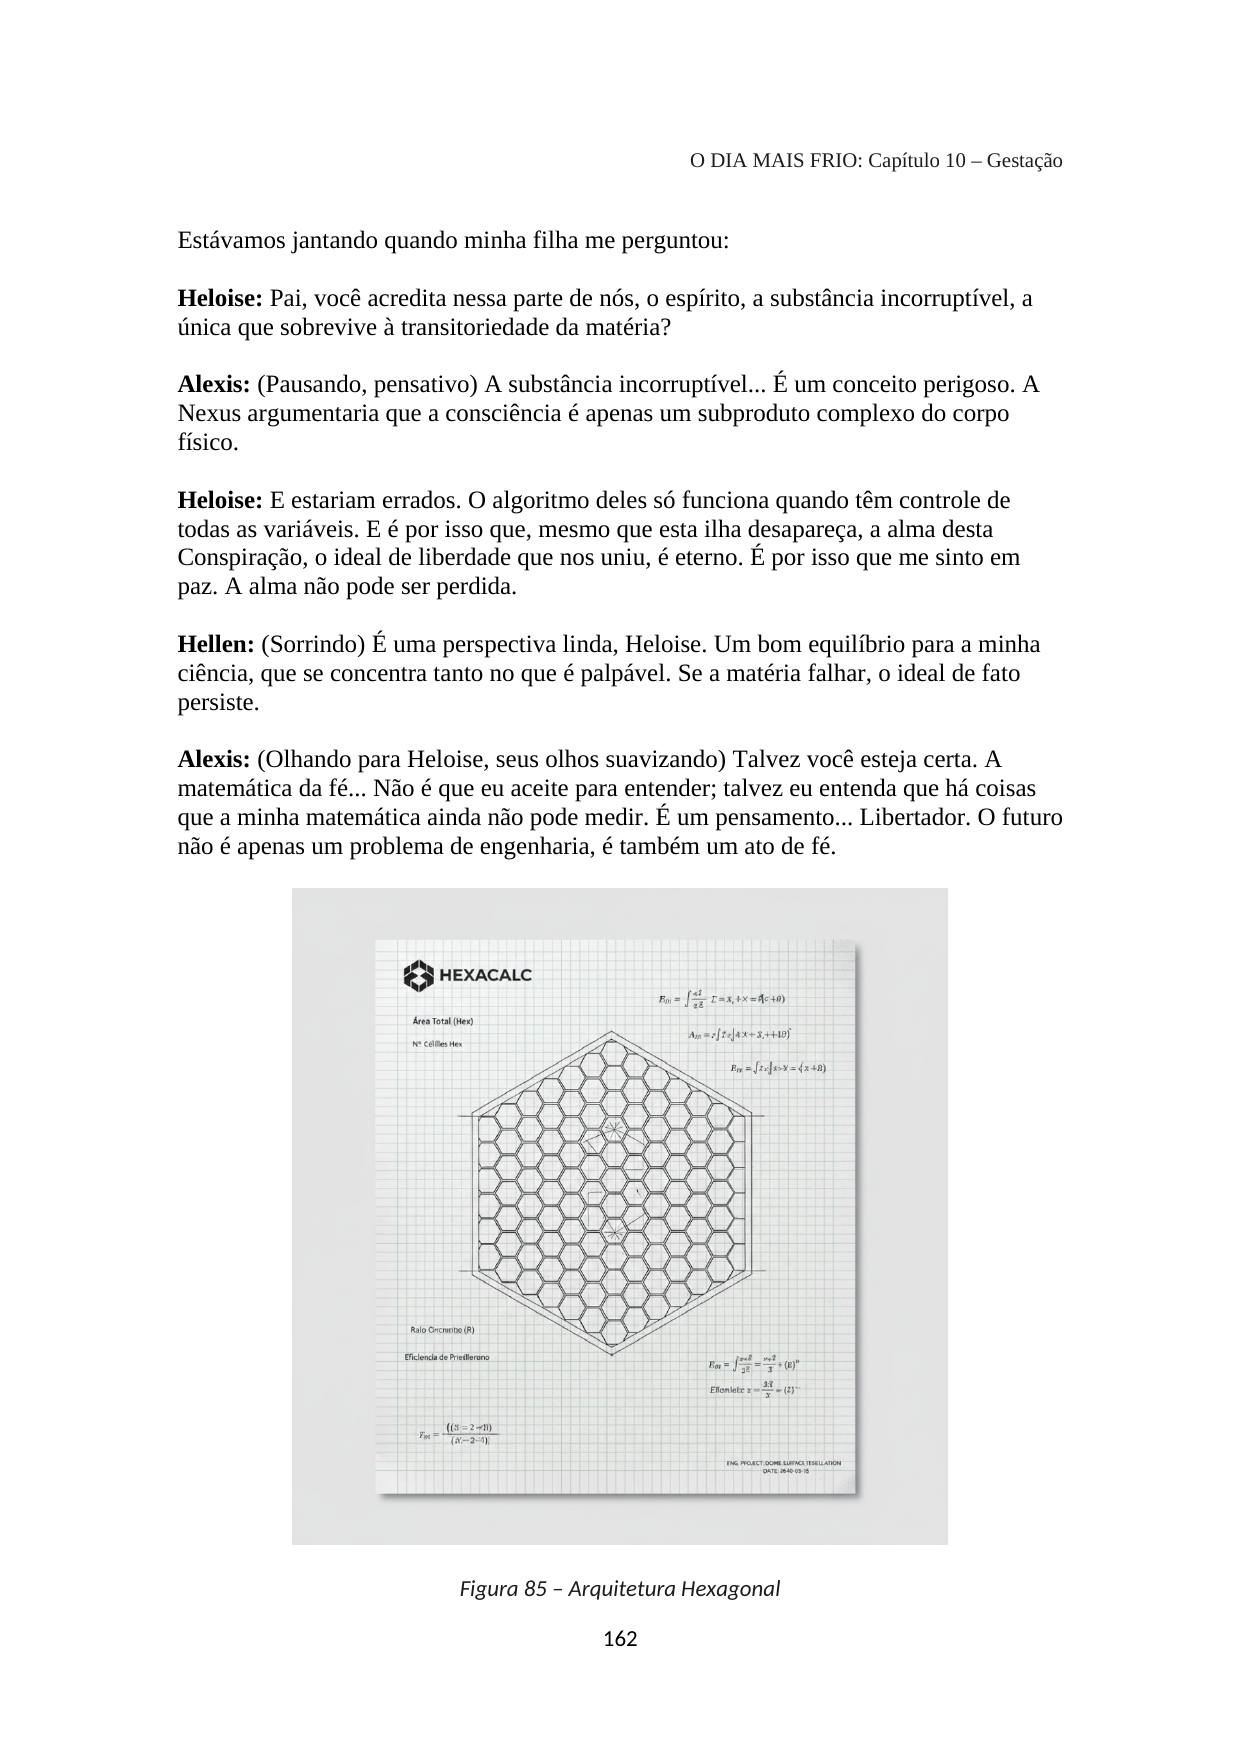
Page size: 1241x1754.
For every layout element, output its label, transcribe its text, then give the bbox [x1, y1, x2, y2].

text Heloise: E estariam errados. O algoritmo deles só funciona quando têm controle de todas as variáveis. E é por isso que, mesmo que esta ilha desapareça, a alma desta Conspiração, o ideal de liberdade que nos uniu, é eterno. É por isso que me sinto em paz. A alma não pode ser perdida. [177, 485, 1063, 600]
text O DIA MAIS FRIO: Capítulo 10 – Gestação [177, 148, 1063, 172]
text Figura 85 – Arquitetura Hexagonal [177, 1574, 1063, 1602]
text Alexis: (Pausando, pensativo) A substância incorruptível... É um conceito perigoso. A Nexus argumentaria que a consciência é apenas um subproduto complexo do corpo físico. [177, 369, 1063, 456]
picture [292, 888, 949, 1545]
text Alexis: (Olhando para Heloise, seus olhos suavizando) Talvez você esteja certa. A matemática da fé... Não é que eu aceite para entender; talvez eu entenda que há coisas que a minha matemática ainda não pode medir. É um pensamento... Libertador. O futuro não é apenas um problema de engenharia, é também um ato de fé. [177, 744, 1063, 859]
text Hellen: (Sorrindo) É uma perspectiva linda, Heloise. Um bom equilíbrio para a minha ciência, que se concentra tanto no que é palpável. Se a matéria falhar, o ideal de fato persiste. [177, 629, 1063, 715]
text Heloise: Pai, você acredita nessa parte de nós, o espírito, a substância incorruptível, a única que sobrevive à transitoriedade da matéria? [177, 283, 1063, 340]
text Estávamos jantando quando minha filha me perguntou: [177, 225, 1063, 254]
